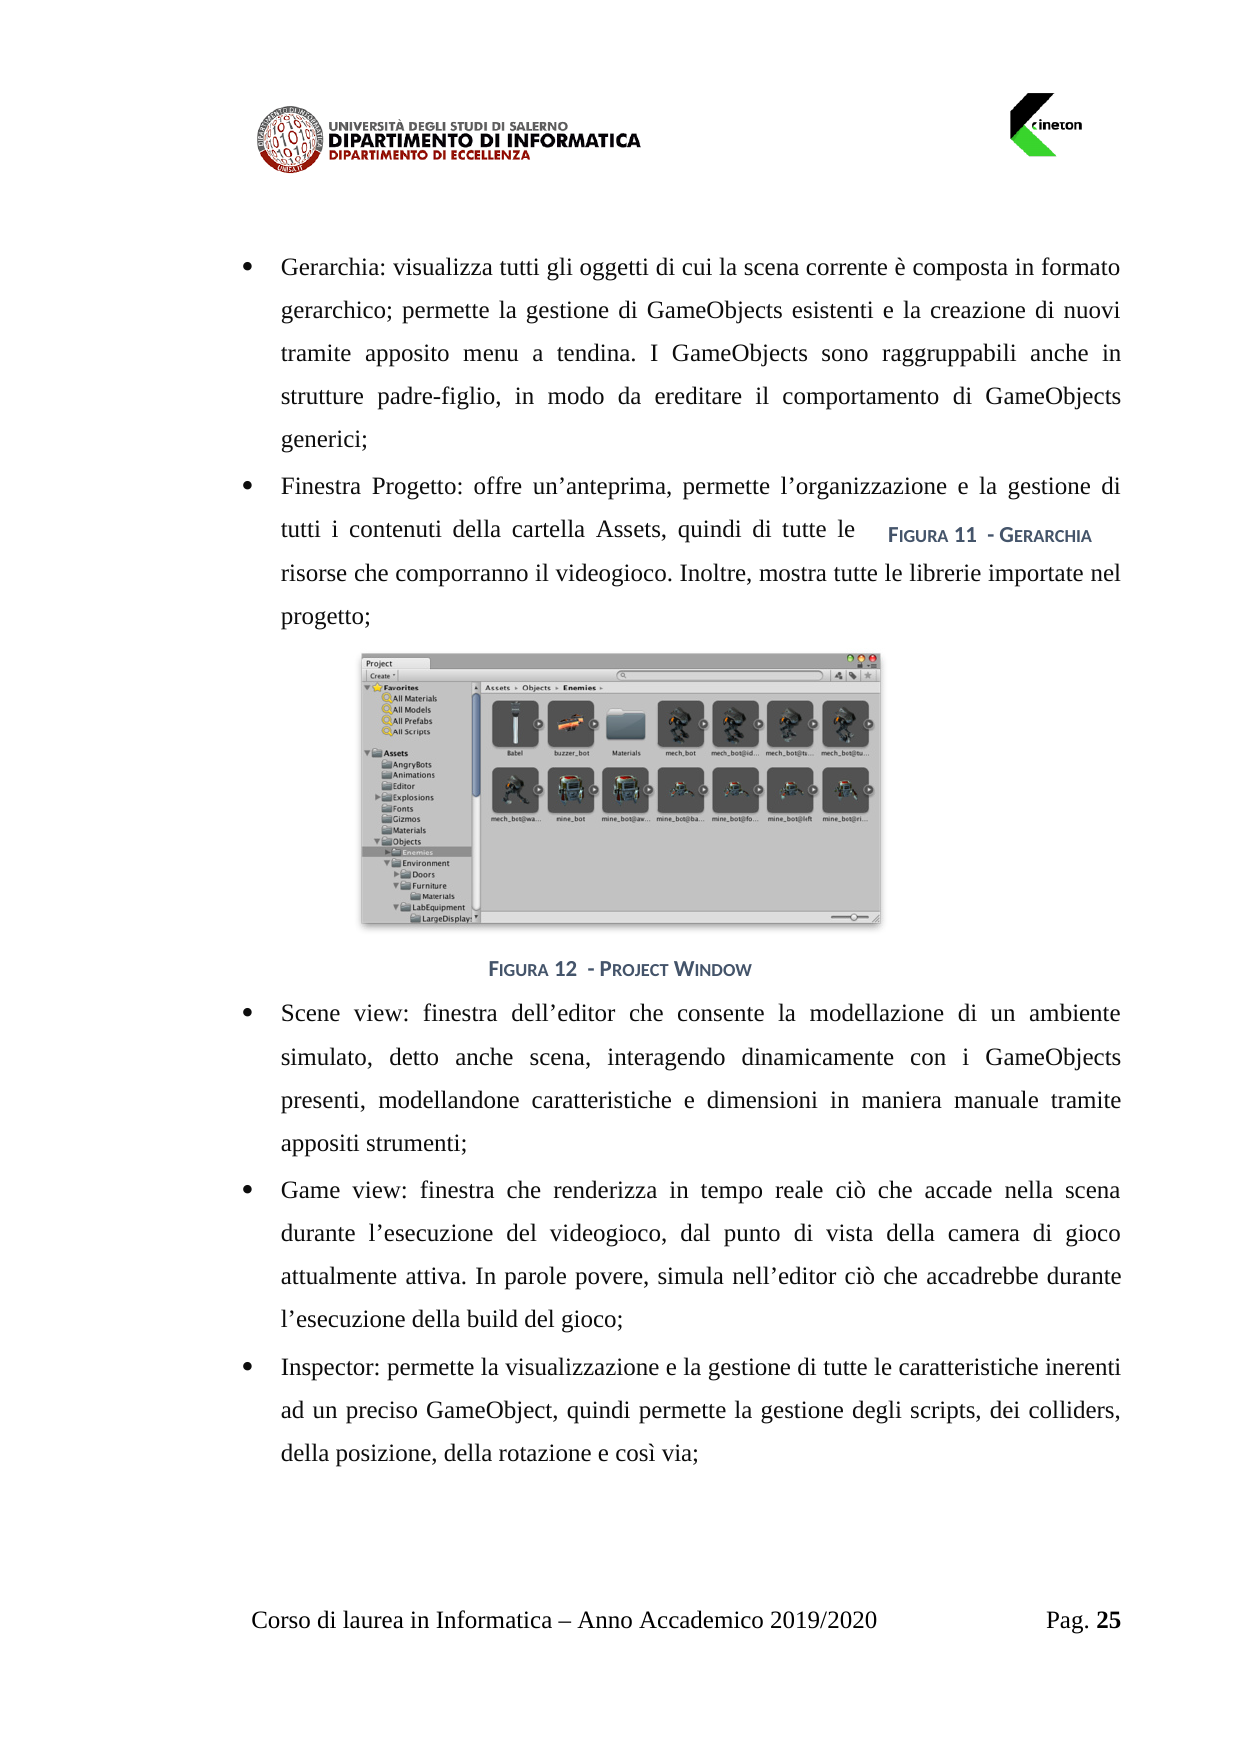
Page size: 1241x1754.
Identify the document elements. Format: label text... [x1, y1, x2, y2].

list Scene view: finestra dell’editor che consente la modellazione di un ambiente simulato, detto anche scena, interagendo dinamicamente con i GameObjects presenti, modellandone caratteristiche e dimensioni in maniera manuale tramite appositi strumenti; [243, 998, 1122, 1157]
list Inspector: permette la visualizzazione e la gestione di tutte le caratteristiche inerenti ad un preciso GameObject, quindi permette la gestione degli scripts, dei colliders, della posizione, della rotazione e così via; [243, 1352, 1122, 1467]
picture [987, 73, 1102, 177]
list Game view: finestra che renderizza in tempo reale ciò che accade nella scena durante l’esecuzione del videogioco, dal punto di vista della camera di gioco attualmente attiva. In parole povere, simula nell’editor ciò che accadrebbe durante l’esecuzione della build del gioco; [243, 1175, 1122, 1333]
list Gerarchia: visualizza tutti gli oggetti di cui la scena corrente è composta in formato gerarchico; permette la gestione di GameObjects esistenti e la creazione di nuovi tramite apposito menu a tendina. I GameObjects sono raggruppabili anche in strutture padre-figlio, in modo da ereditare il comportamento di GameObjects generici; [243, 252, 1122, 453]
text Figura 12 - Project Window [118, 954, 1122, 982]
picture [251, 102, 645, 177]
picture [352, 648, 889, 936]
list Finestra Progetto: offre un’anteprima, permette l’organizzazione e la gestione di tutti i contenuti della cartella Assets, quindi di tutte le risorse che comporranno il videogioco. Inoltre, mostra tutte le librerie importate nel progetto; [243, 471, 1122, 629]
